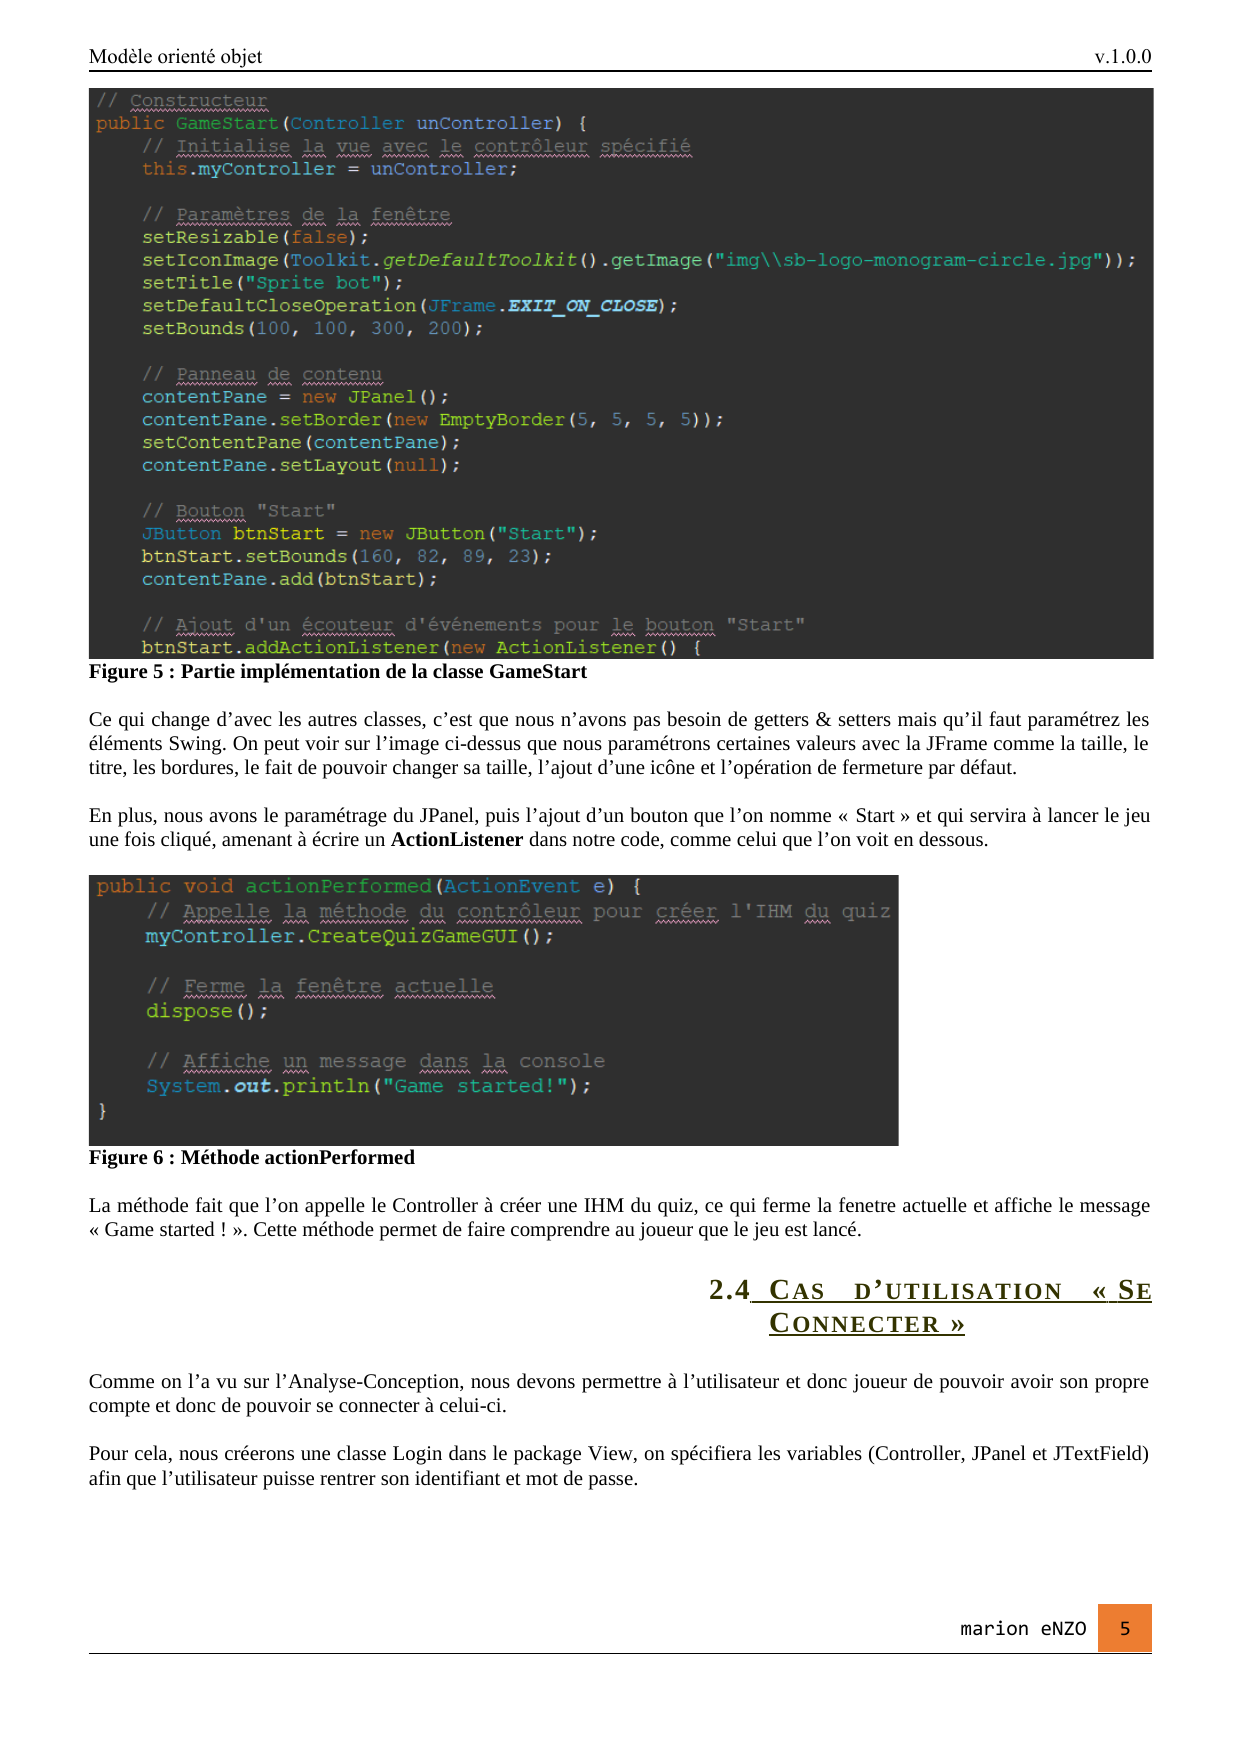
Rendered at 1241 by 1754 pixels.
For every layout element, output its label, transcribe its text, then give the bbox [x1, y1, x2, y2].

text Ce qui change d’avec les autres classes, c’est que nous n’avons pas besoin de getters & setters mais qu’il faut paramétrez les éléments Swing. On peut voir sur l’image ci-dessus que nous paramétrons certaines valeurs avec la JFrame comme la taille, le titre, les bordures, le fait de pouvoir changer sa taille, l’ajout d’une icône et l’opération de fermeture par défaut. [89, 707, 1152, 779]
text La méthode fait que l’on appelle le Controller à créer une IHM du quiz, ce qui ferme la fenetre actuelle et affiche le message « Game started ! ». Cette méthode permet de faire comprendre au joueur que le jeu est lancé. [89, 1193, 1152, 1241]
picture [88, 88, 1154, 659]
subtitle Cas d’utilisation « Se Connecter » [709, 1272, 1152, 1339]
picture [88, 875, 899, 1146]
text Figure 6 : Méthode actionPerformed [89, 1145, 1152, 1169]
text Figure 5 : Partie implémentation de la classe GameStart [89, 659, 1152, 683]
text En plus, nous avons le paramétrage du JPanel, puis l’ajout d’un bouton que l’on nomme « Start » et qui servira à lancer le jeu une fois cliqué, amenant à écrire un ActionListener dans notre code, comme celui que l’on voit en dessous. [89, 803, 1152, 851]
text Pour cela, nous créerons une classe Login dans le package View, on spécifiera les variables (Controller, JPanel et JTextField) afin que l’utilisateur puisse rentrer son identifiant et mot de passe. [89, 1441, 1152, 1489]
text Comme on l’a vu sur l’Analyse-Conception, nous devons permettre à l’utilisateur et donc joueur de pouvoir avoir son propre compte et donc de pouvoir se connecter à celui-ci. [89, 1369, 1152, 1417]
